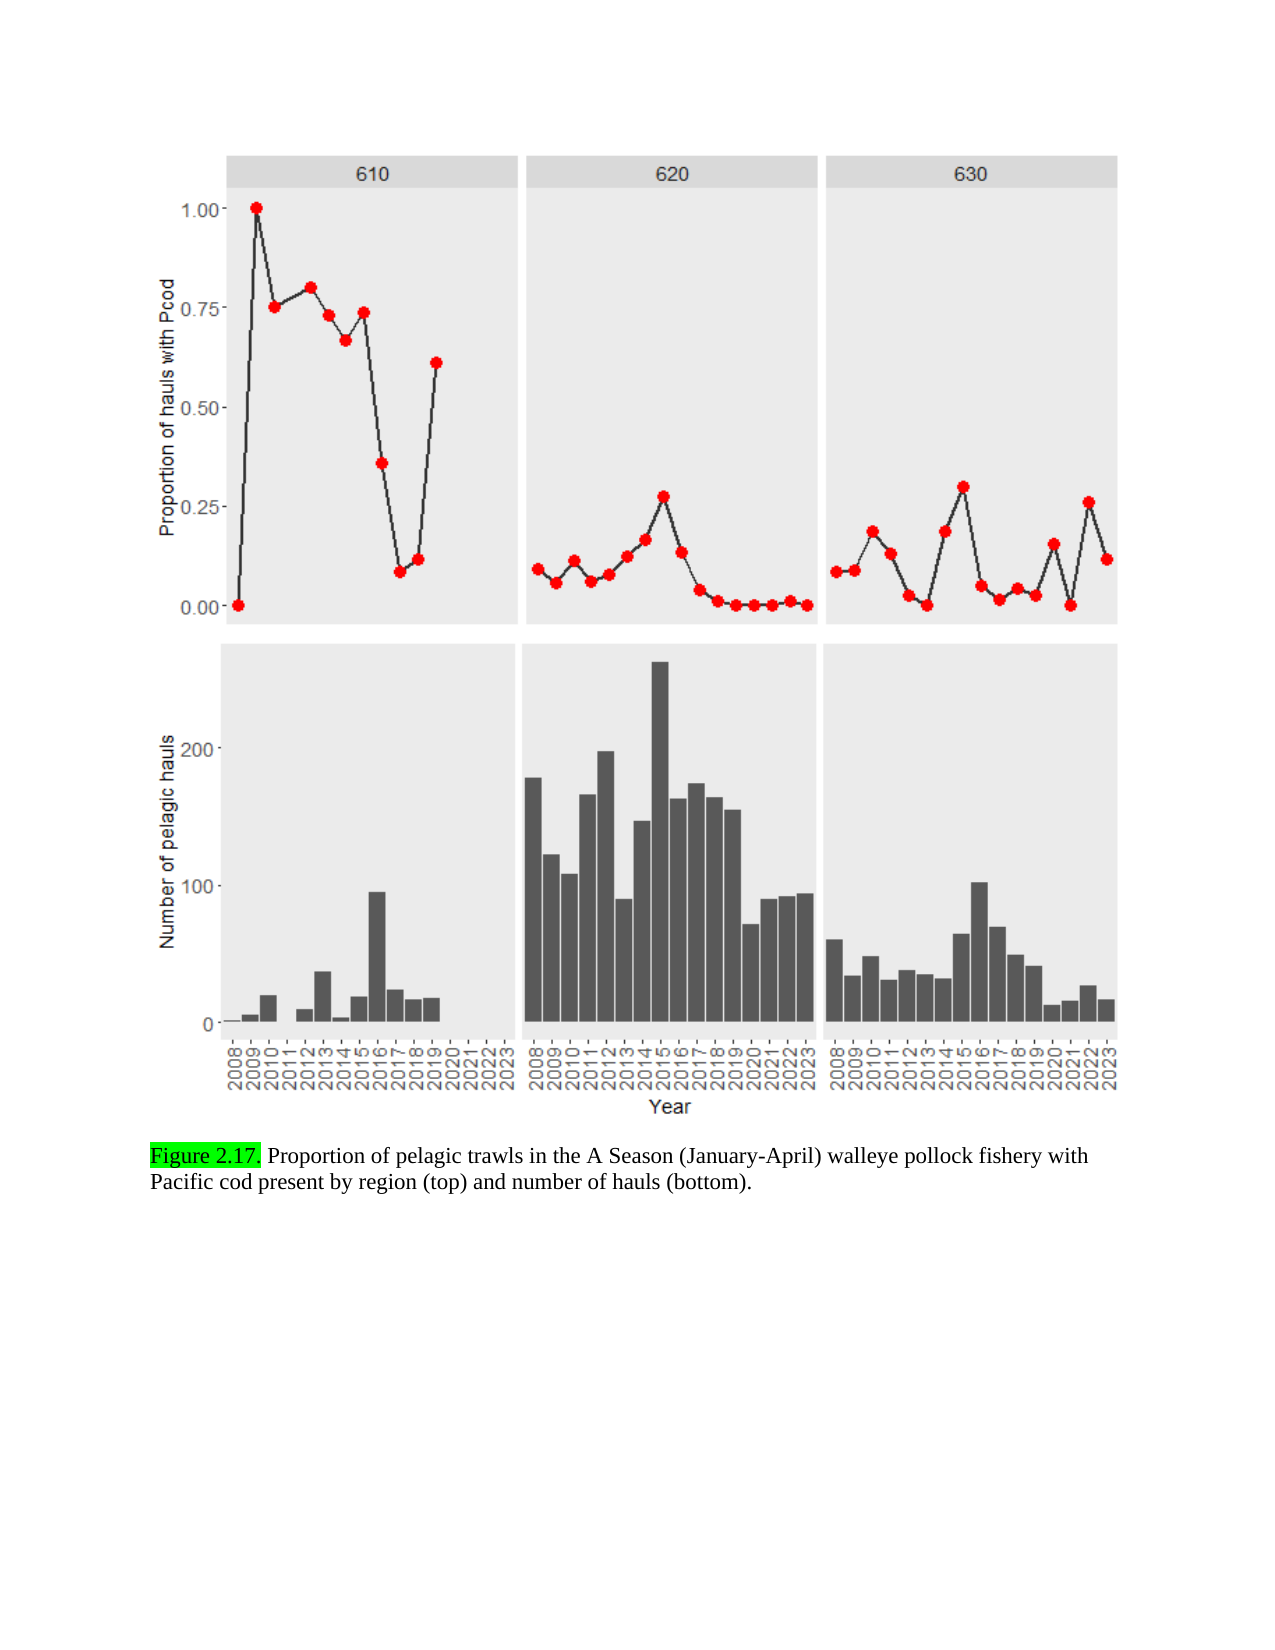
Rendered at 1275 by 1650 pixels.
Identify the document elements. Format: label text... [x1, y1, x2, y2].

picture [150, 150, 1125, 1125]
subtitle Figure 2.17. Proportion of pelagic trawls in the A Season (January-April) walleye pollock fishery with Pacific cod present by region (top) and number of hauls (bottom). [150, 1142, 1125, 1194]
